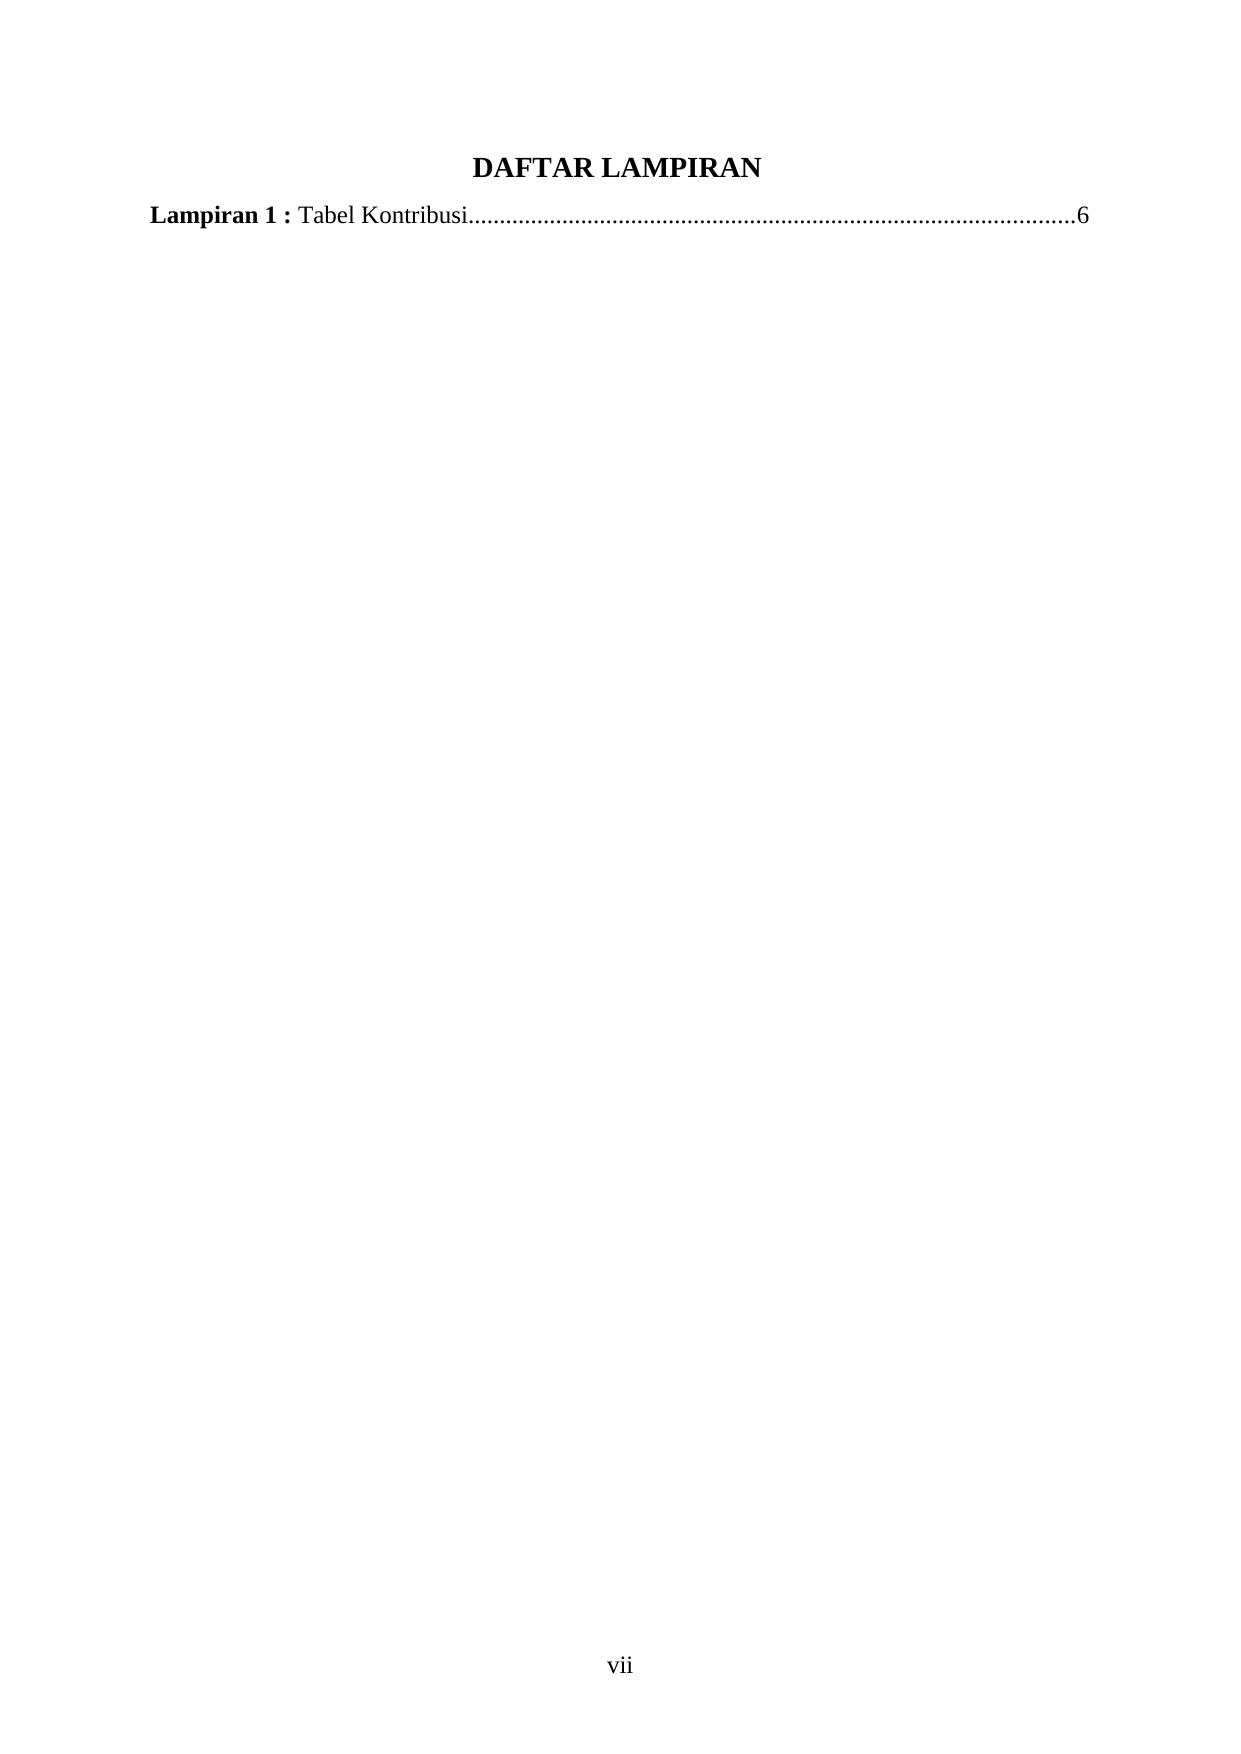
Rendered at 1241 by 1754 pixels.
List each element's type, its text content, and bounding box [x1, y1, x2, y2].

subtitle DAFTAR LAMPIRAN [150, 150, 1084, 183]
text Lampiran 1 : Tabel Kontribusi 6 [150, 200, 1090, 229]
